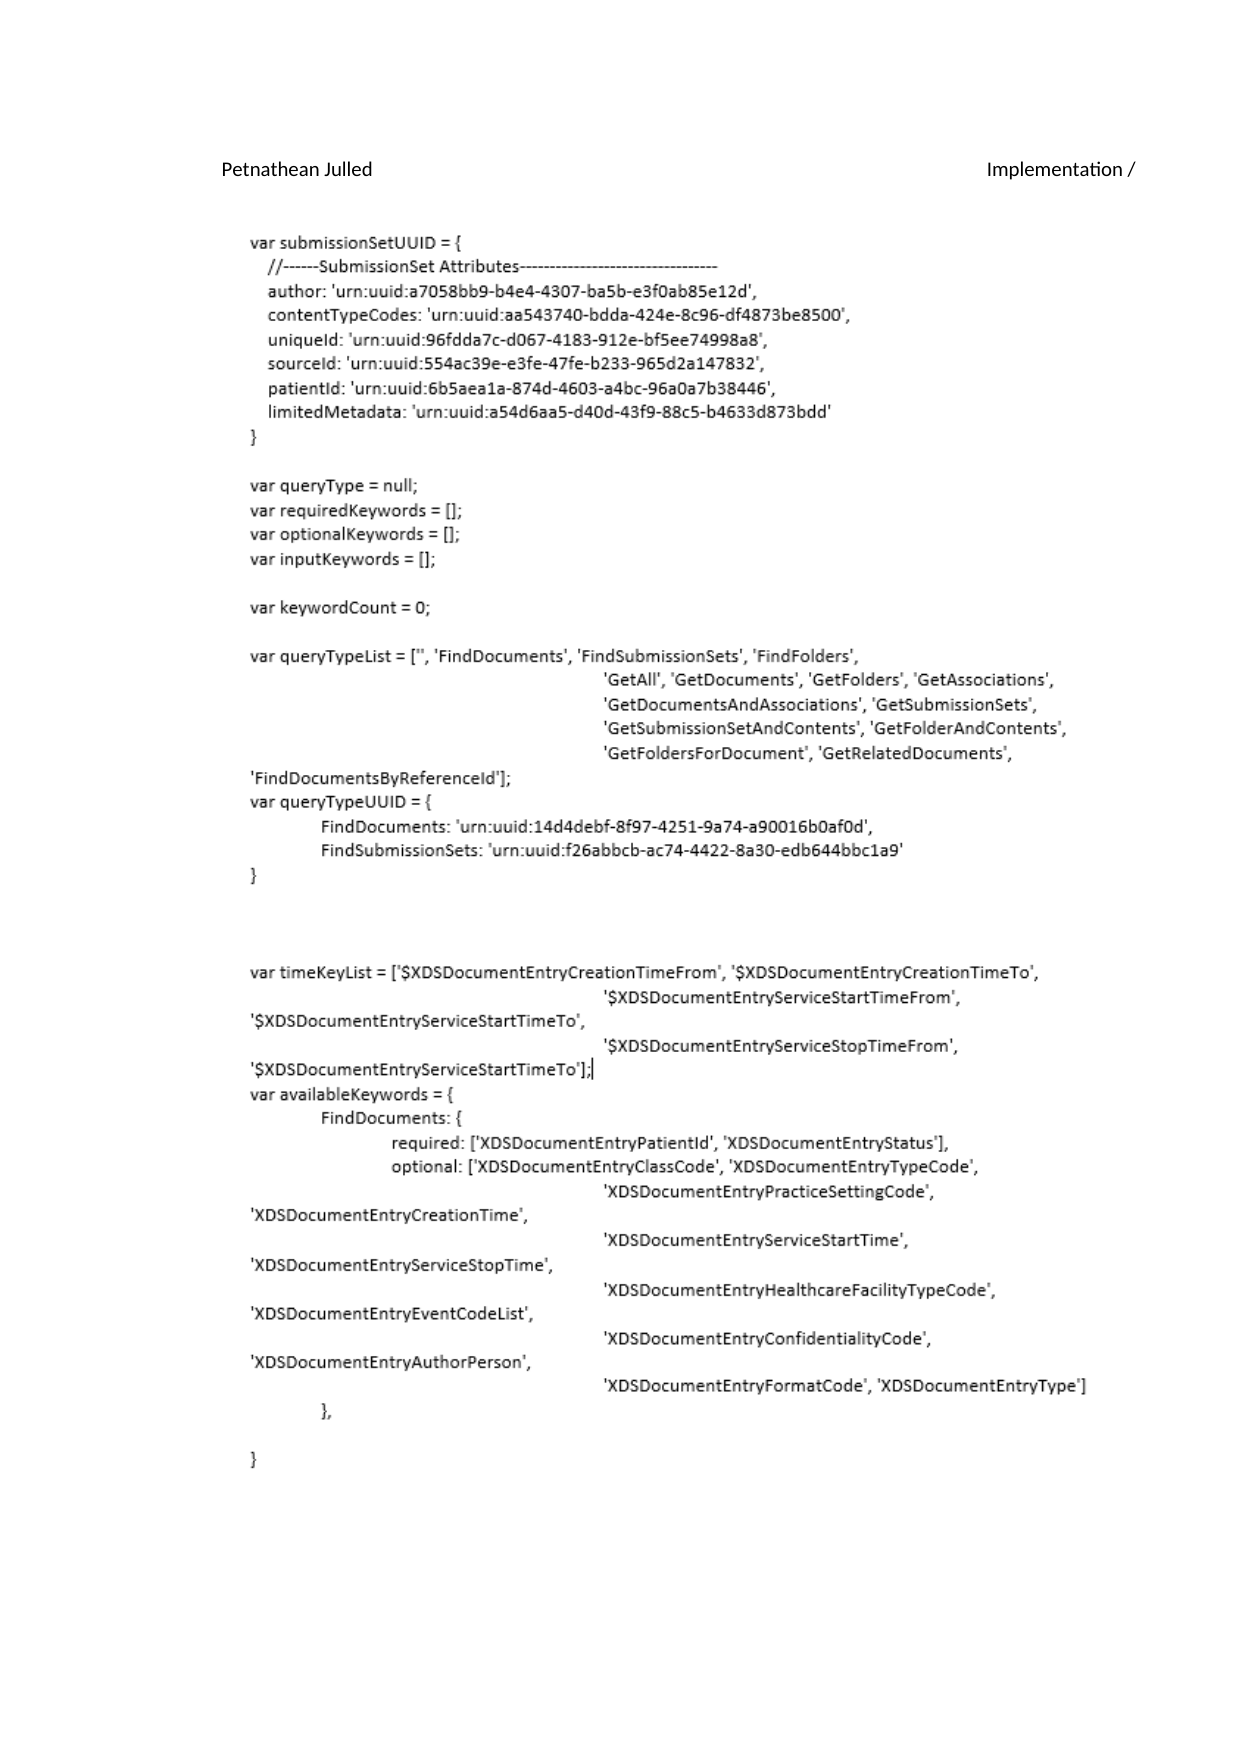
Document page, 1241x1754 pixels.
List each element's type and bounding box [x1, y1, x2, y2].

picture [221, 221, 1123, 1480]
